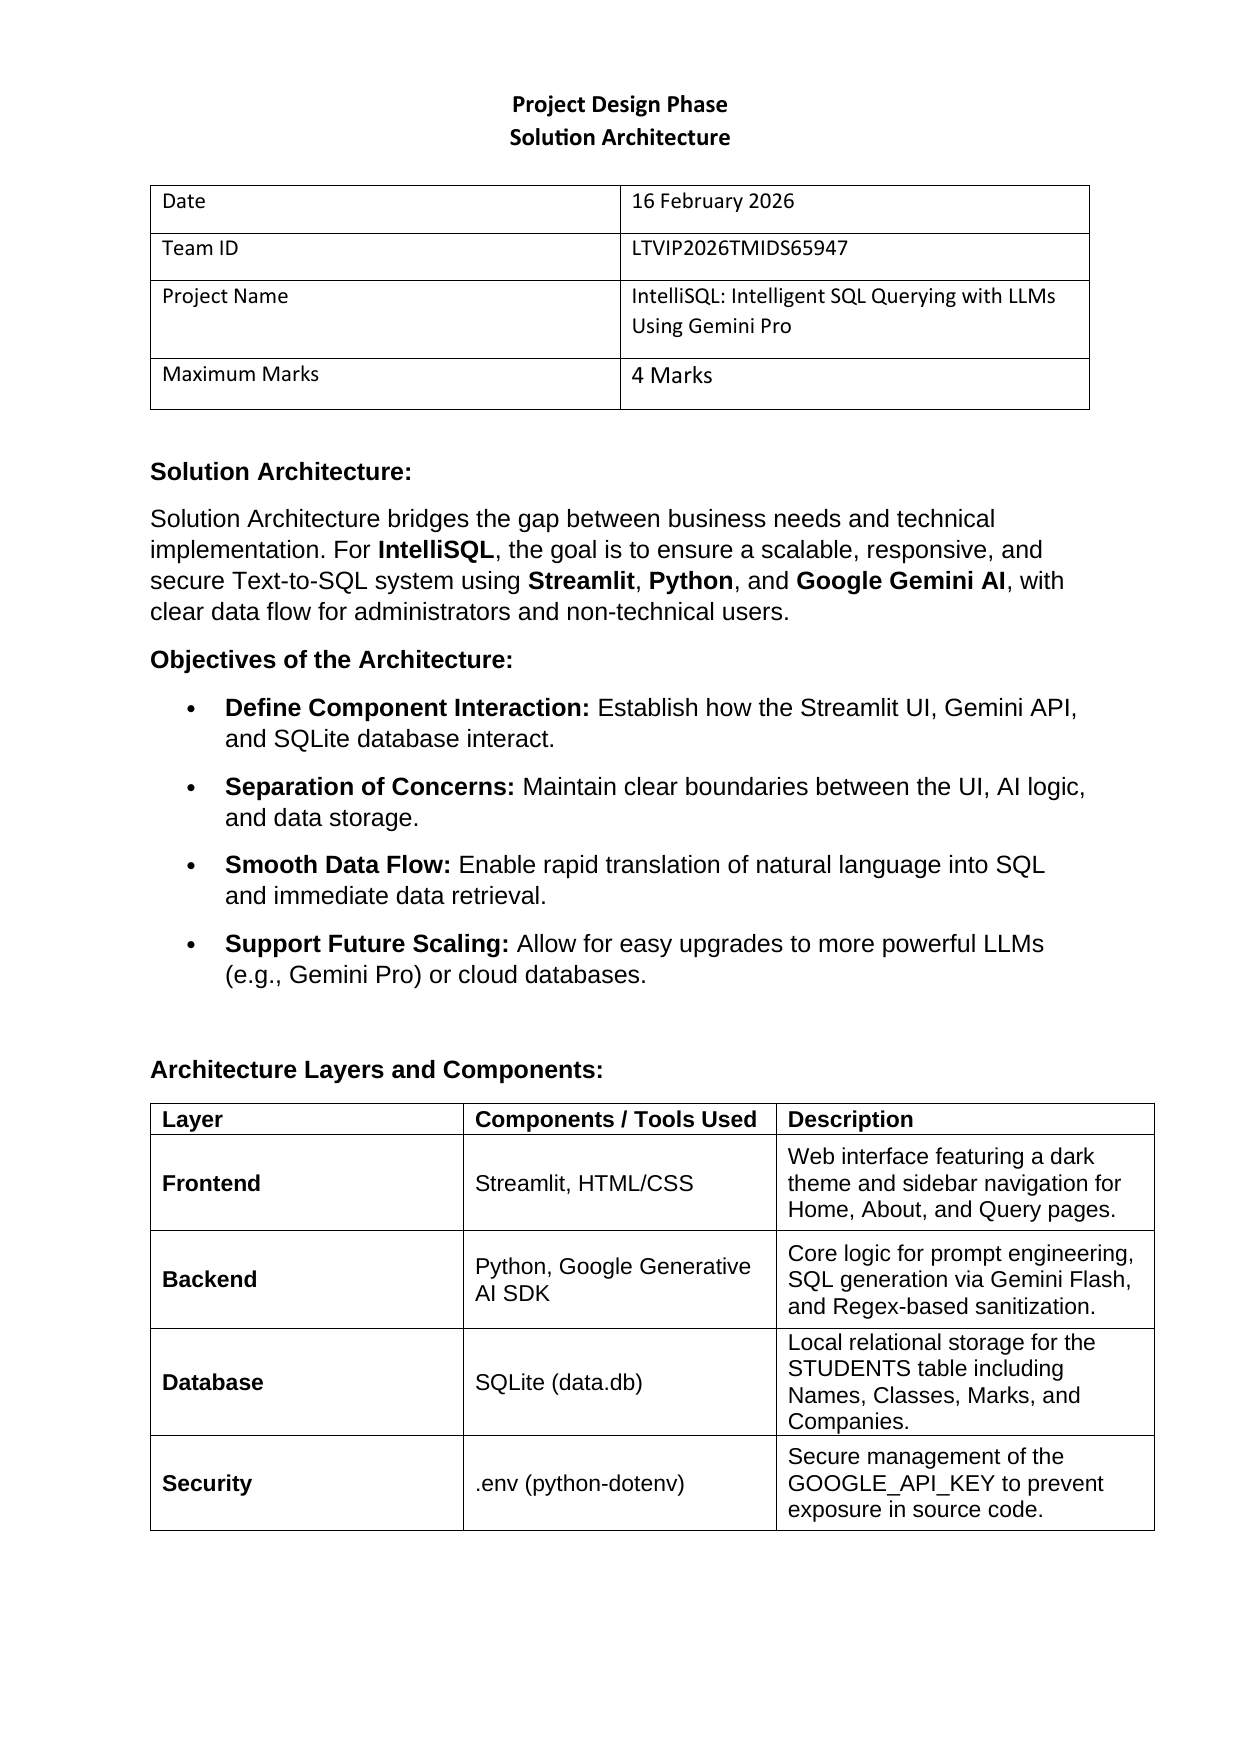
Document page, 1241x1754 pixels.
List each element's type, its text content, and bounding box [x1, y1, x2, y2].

table_cell Web interface featuring a dark theme and sidebar navigation for Home, About, and Query pages. [777, 1135, 1154, 1230]
table_cell LTVIP2026TMIDS65947 [621, 234, 1089, 280]
table_cell SQLite (data.db) [464, 1329, 776, 1434]
table_cell 4 Marks [621, 359, 1089, 409]
table_cell Secure management of the GOOGLE_API_KEY to prevent exposure in source code. [777, 1436, 1154, 1530]
text Objectives of the Architecture: [150, 645, 1090, 674]
text Solution Architecture [150, 122, 1090, 152]
list Smooth Data Flow: Enable rapid translation of natural language into SQL and immediate data retrieval. [187, 850, 1090, 910]
list Separation of Concerns: Maintain clear boundaries between the UI, AI logic, and data storage. [187, 772, 1090, 831]
table_header Layer [151, 1104, 463, 1134]
table_cell Backend [151, 1231, 463, 1328]
table_header 16 February 2026 [621, 186, 1089, 232]
table_cell Maximum Marks [151, 359, 620, 409]
table_cell Local relational storage for the STUDENTS table including Names, Classes, Marks, and Companies. [777, 1329, 1154, 1434]
table_header Description [777, 1104, 1154, 1134]
table_cell IntelliSQL: Intelligent SQL Querying with LLMs Using Gemini Pro [621, 281, 1089, 358]
list Define Component Interaction: Establish how the Streamlit UI, Gemini API, and SQLite database interact. [187, 693, 1090, 753]
table_cell Core logic for prompt engineering, SQL generation via Gemini Flash, and Regex-based sanitization. [777, 1231, 1154, 1328]
table_cell .env (python-dotenv) [464, 1436, 776, 1530]
table_cell Frontend [151, 1135, 463, 1230]
table_cell Team ID [151, 234, 620, 280]
text Solution Architecture bridges the gap between business needs and technical implementation. For IntelliSQL, the goal is to ensure a scalable, responsive, and secure Text-to-SQL system using Streamlit, Python, and Google Gemini AI, with clear data flow for administrators and non-technical users. [150, 504, 1090, 626]
table_cell Security [151, 1436, 463, 1530]
table_cell Project Name [151, 281, 620, 358]
table_cell Python, Google Generative AI SDK [464, 1231, 776, 1328]
table_cell Streamlit, HTML/CSS [464, 1135, 776, 1230]
table_cell Database [151, 1329, 463, 1434]
text Architecture Layers and Components: [150, 1055, 1090, 1083]
text Solution Architecture: [150, 457, 1090, 485]
table_header Date [151, 186, 620, 232]
text Project Design Phase [150, 89, 1090, 119]
list Support Future Scaling: Allow for easy upgrades to more powerful LLMs (e.g., Gemini Pro) or cloud databases. [187, 929, 1090, 989]
table_header Components / Tools Used [464, 1104, 776, 1134]
